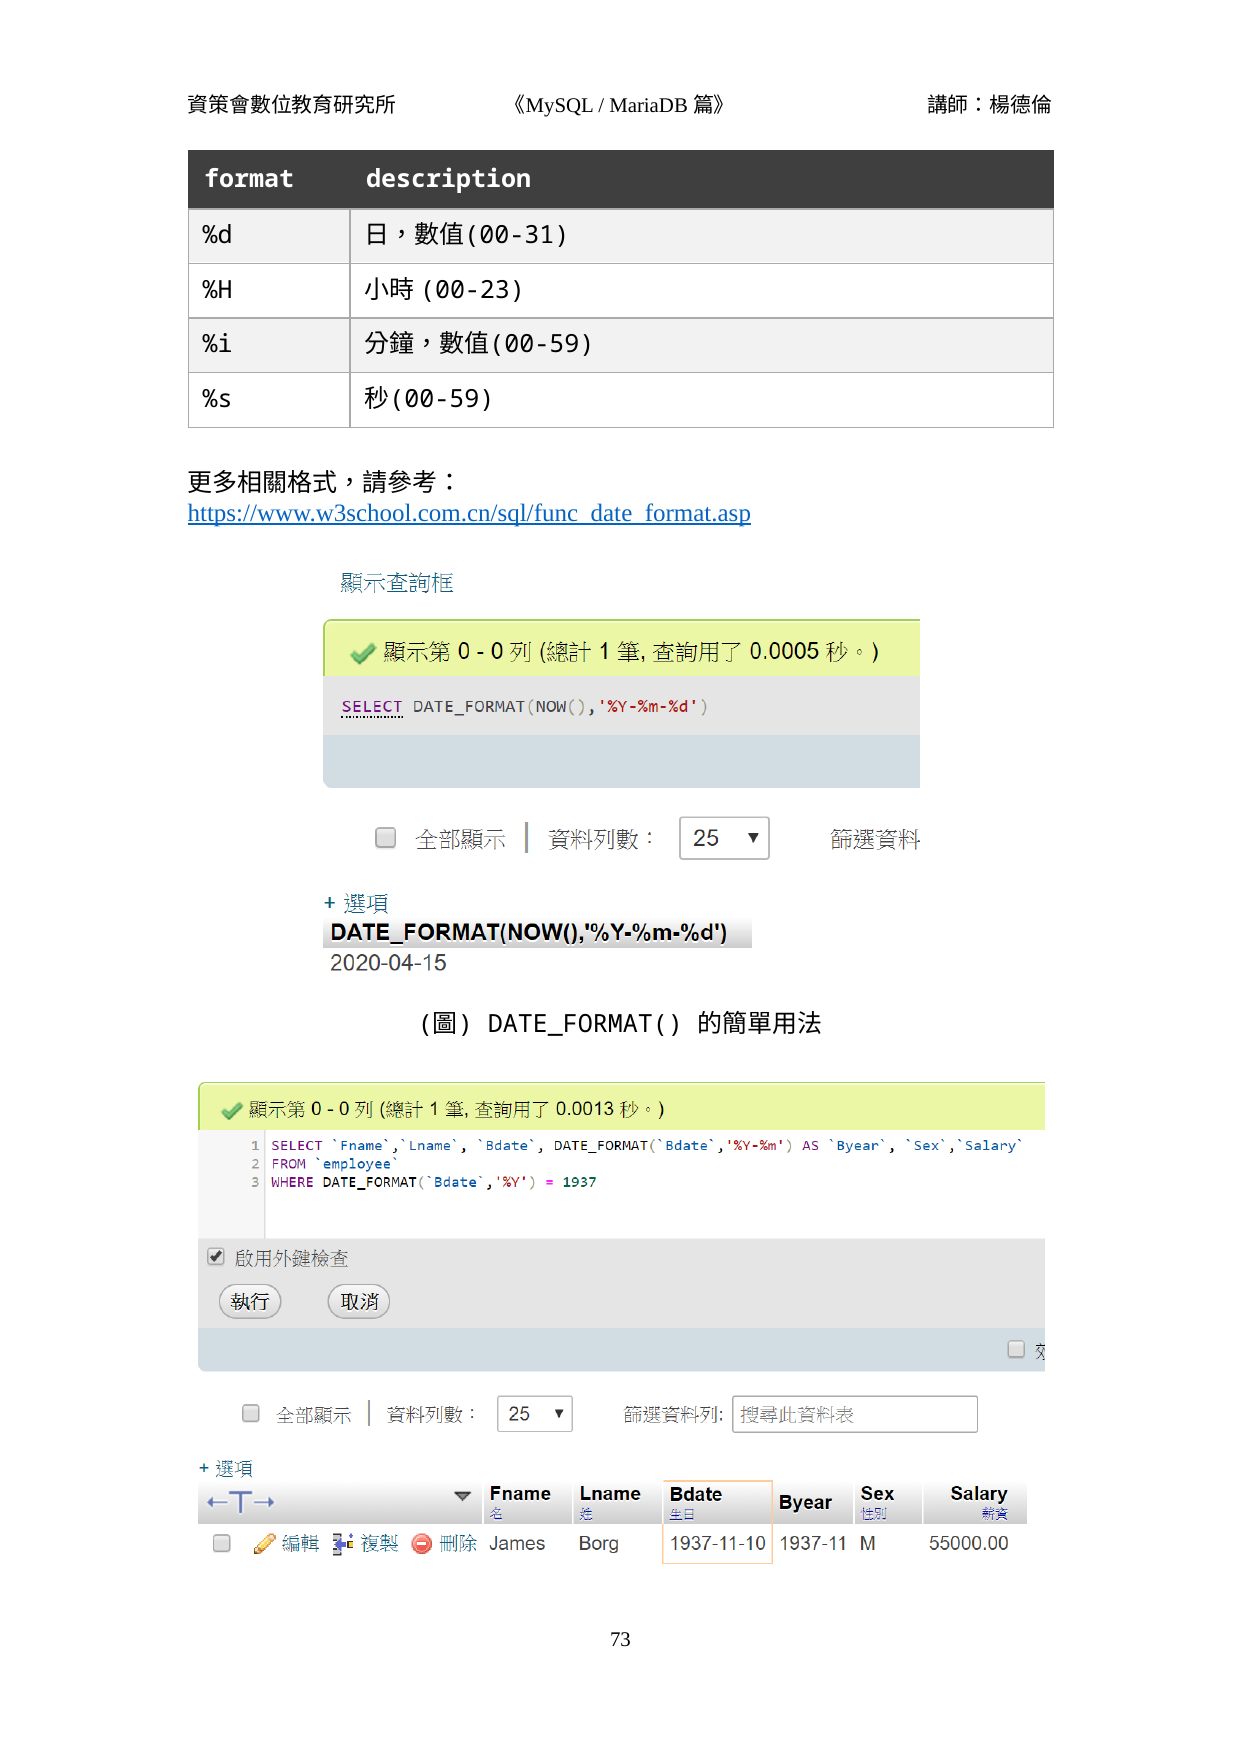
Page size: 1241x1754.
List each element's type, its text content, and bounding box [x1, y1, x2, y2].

table_cell %H [189, 264, 349, 317]
table_cell 小時 (00-23) [351, 264, 1053, 317]
table_cell %i [189, 319, 349, 372]
text https://www.w3school.com.cn/sql/func_date_format.asp [187, 498, 1053, 527]
text (圖) DATE_FORMAT() 的簡單用法 [187, 1004, 1053, 1040]
picture [195, 1074, 1045, 1569]
table_cell 秒(00-59) [351, 373, 1053, 427]
table_header description [351, 152, 1053, 208]
table_cell %s [189, 373, 349, 427]
text 更多相關格式，請參考： [187, 462, 1053, 498]
table_cell %d [189, 210, 349, 262]
table_header format [189, 152, 349, 208]
picture [320, 561, 920, 1004]
table_cell 分鐘，數值(00-59) [351, 319, 1053, 372]
table_cell 日，數值(00-31) [351, 210, 1053, 262]
